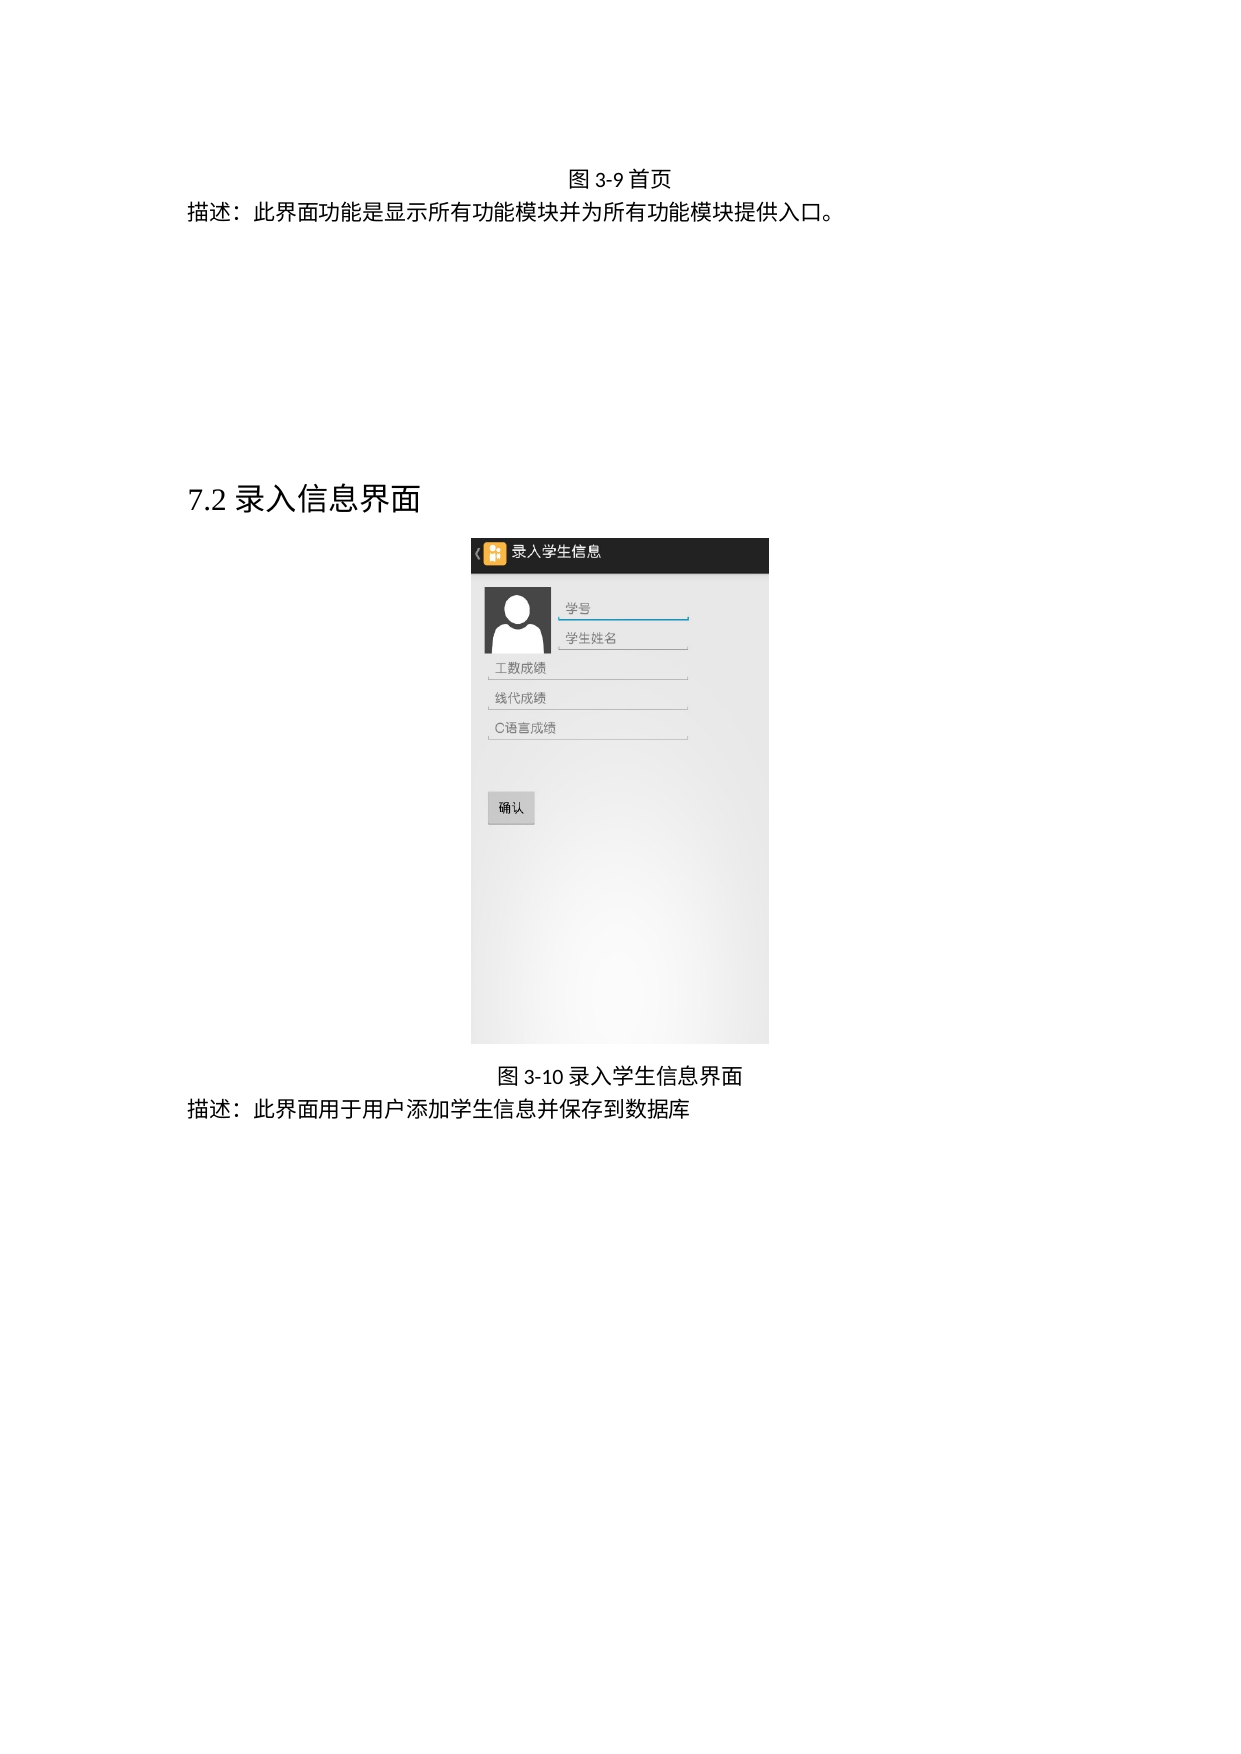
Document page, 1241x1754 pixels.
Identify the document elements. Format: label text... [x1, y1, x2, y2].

text 描述：此界面功能是显示所有功能模块并为所有功能模块提供入口。 [187, 194, 1053, 227]
text 图3-10 录入学生信息界面 [187, 1059, 1053, 1091]
text 描述：此界面用于用户添加学生信息并保存到数据库 [187, 1091, 1053, 1124]
subtitle 录入信息界面 [187, 464, 1053, 529]
text 图3-9 首页 [187, 162, 1053, 194]
picture [471, 538, 769, 1044]
